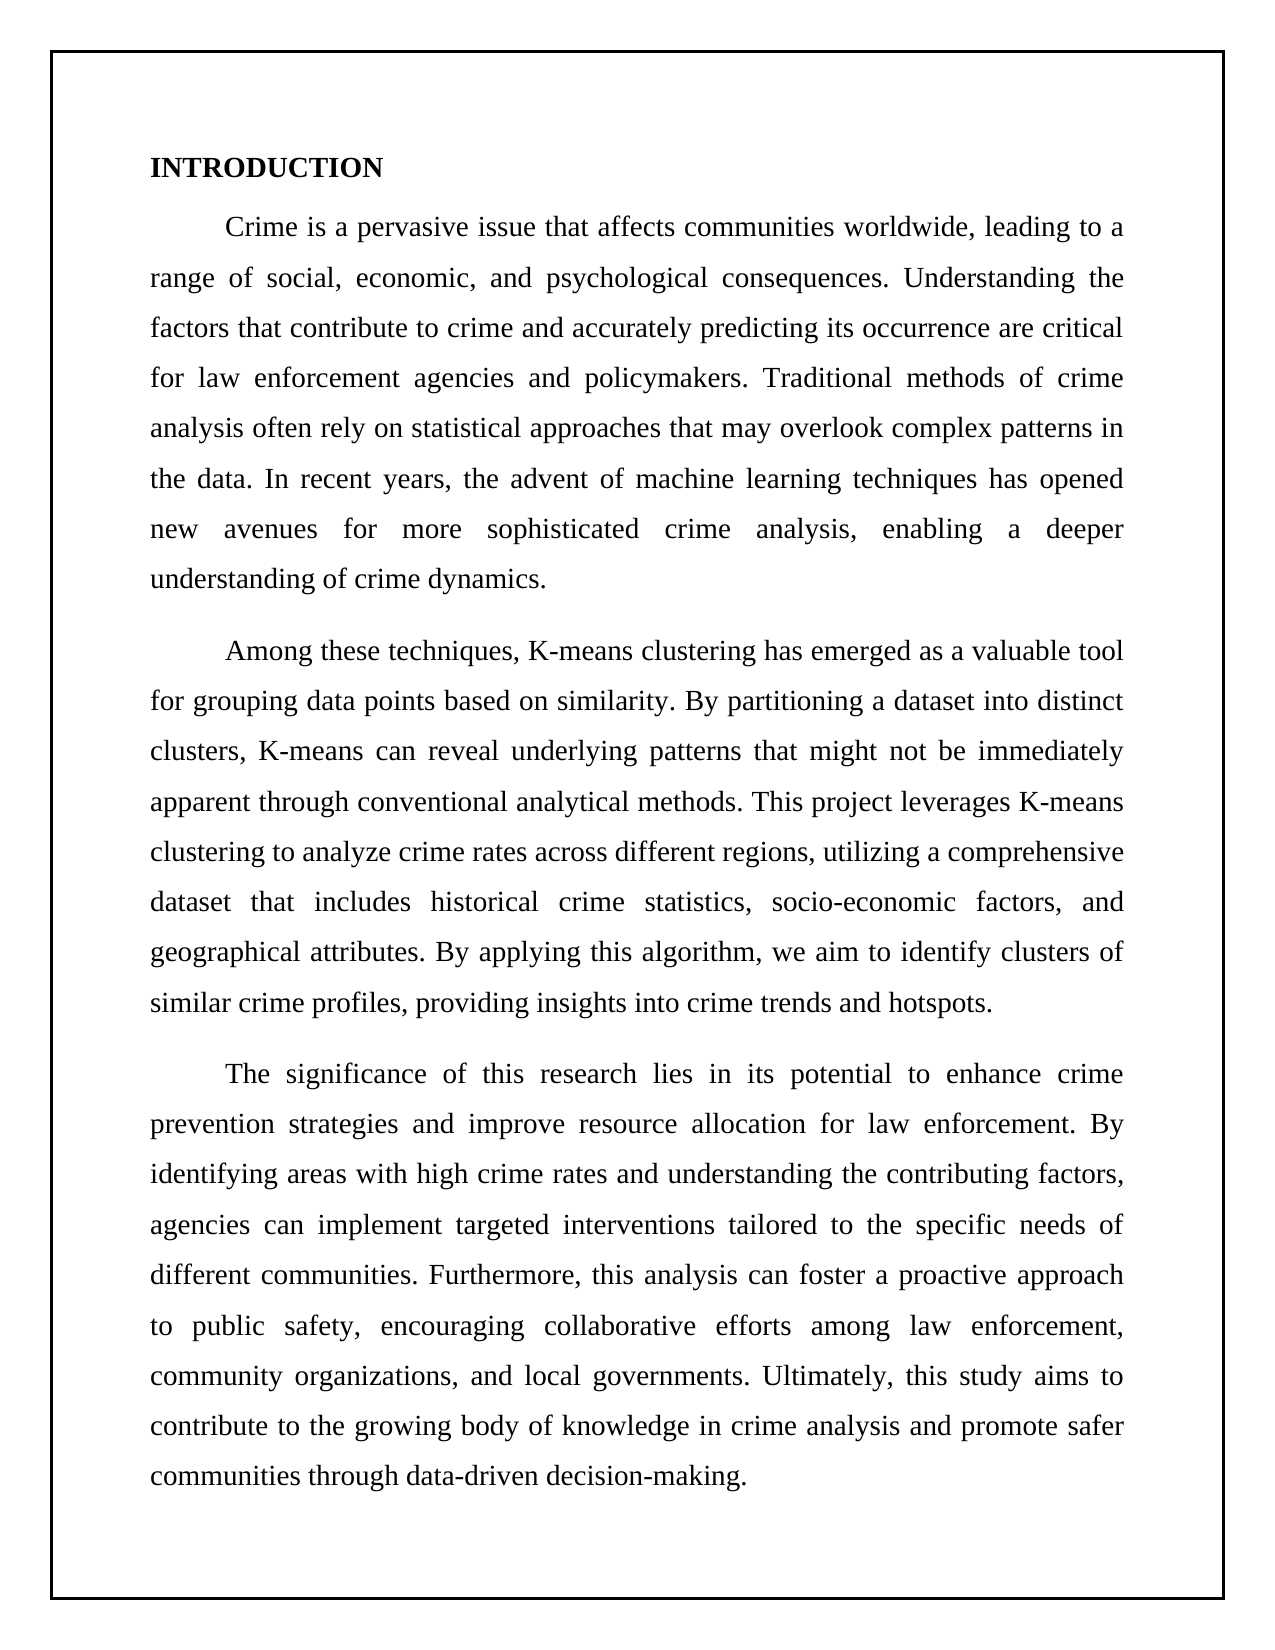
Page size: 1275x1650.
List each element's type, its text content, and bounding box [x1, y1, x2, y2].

text Among these techniques, K-means clustering has emerged as a valuable tool for grouping data points based on similarity. By partitioning a dataset into distinct clusters, K-means can reveal underlying patterns that might not be immediately apparent through conventional analytical methods. This project leverages K-means clustering to analyze crime rates across different regions, utilizing a comprehensive dataset that includes historical crime statistics, socio-economic factors, and geographical attributes. By applying this algorithm, we aim to identify clusters of similar crime profiles, providing insights into crime trends and hotspots. [150, 633, 1125, 1018]
text Crime is a pervasive issue that affects communities worldwide, leading to a range of social, economic, and psychological consequences. Understanding the factors that contribute to crime and accurately predicting its occurrence are critical for law enforcement agencies and policymakers. Traditional methods of crime analysis often rely on statistical approaches that may overlook complex patterns in the data. In recent years, the advent of machine learning techniques has opened new avenues for more sophisticated crime analysis, enabling a deeper understanding of crime dynamics. [150, 209, 1125, 595]
text The significance of this research lies in its potential to enhance crime prevention strategies and improve resource allocation for law enforcement. By identifying areas with high crime rates and understanding the contributing factors, agencies can implement targeted interventions tailored to the specific needs of different communities. Furthermore, this analysis can foster a proactive approach to public safety, encouraging collaborative efforts among law enforcement, community organizations, and local governments. Ultimately, this study aims to contribute to the growing body of knowledge in crime analysis and promote safer communities through data-driven decision-making. [150, 1056, 1125, 1492]
text INTRODUCTION [150, 150, 1125, 183]
